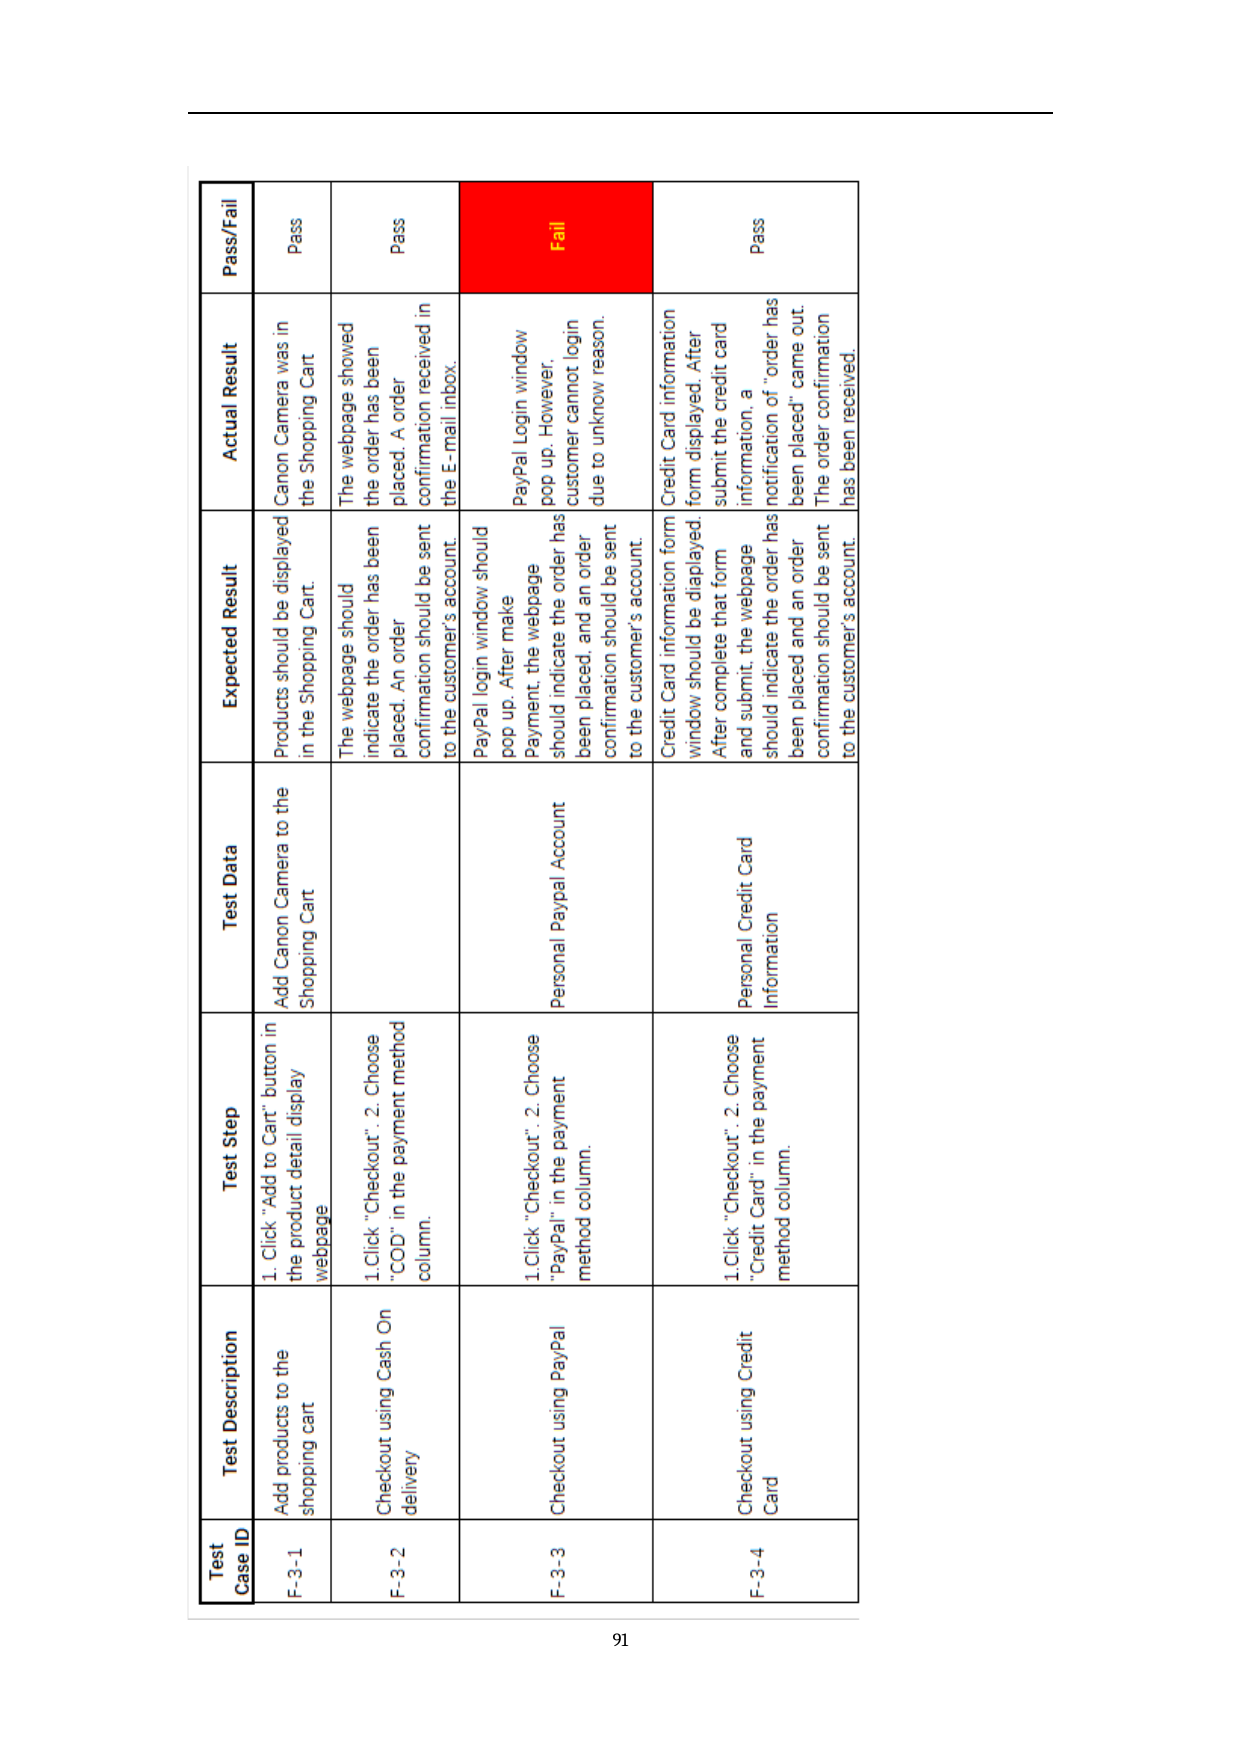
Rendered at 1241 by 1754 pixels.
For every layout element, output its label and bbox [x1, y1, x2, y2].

picture [187, 166, 876, 1620]
